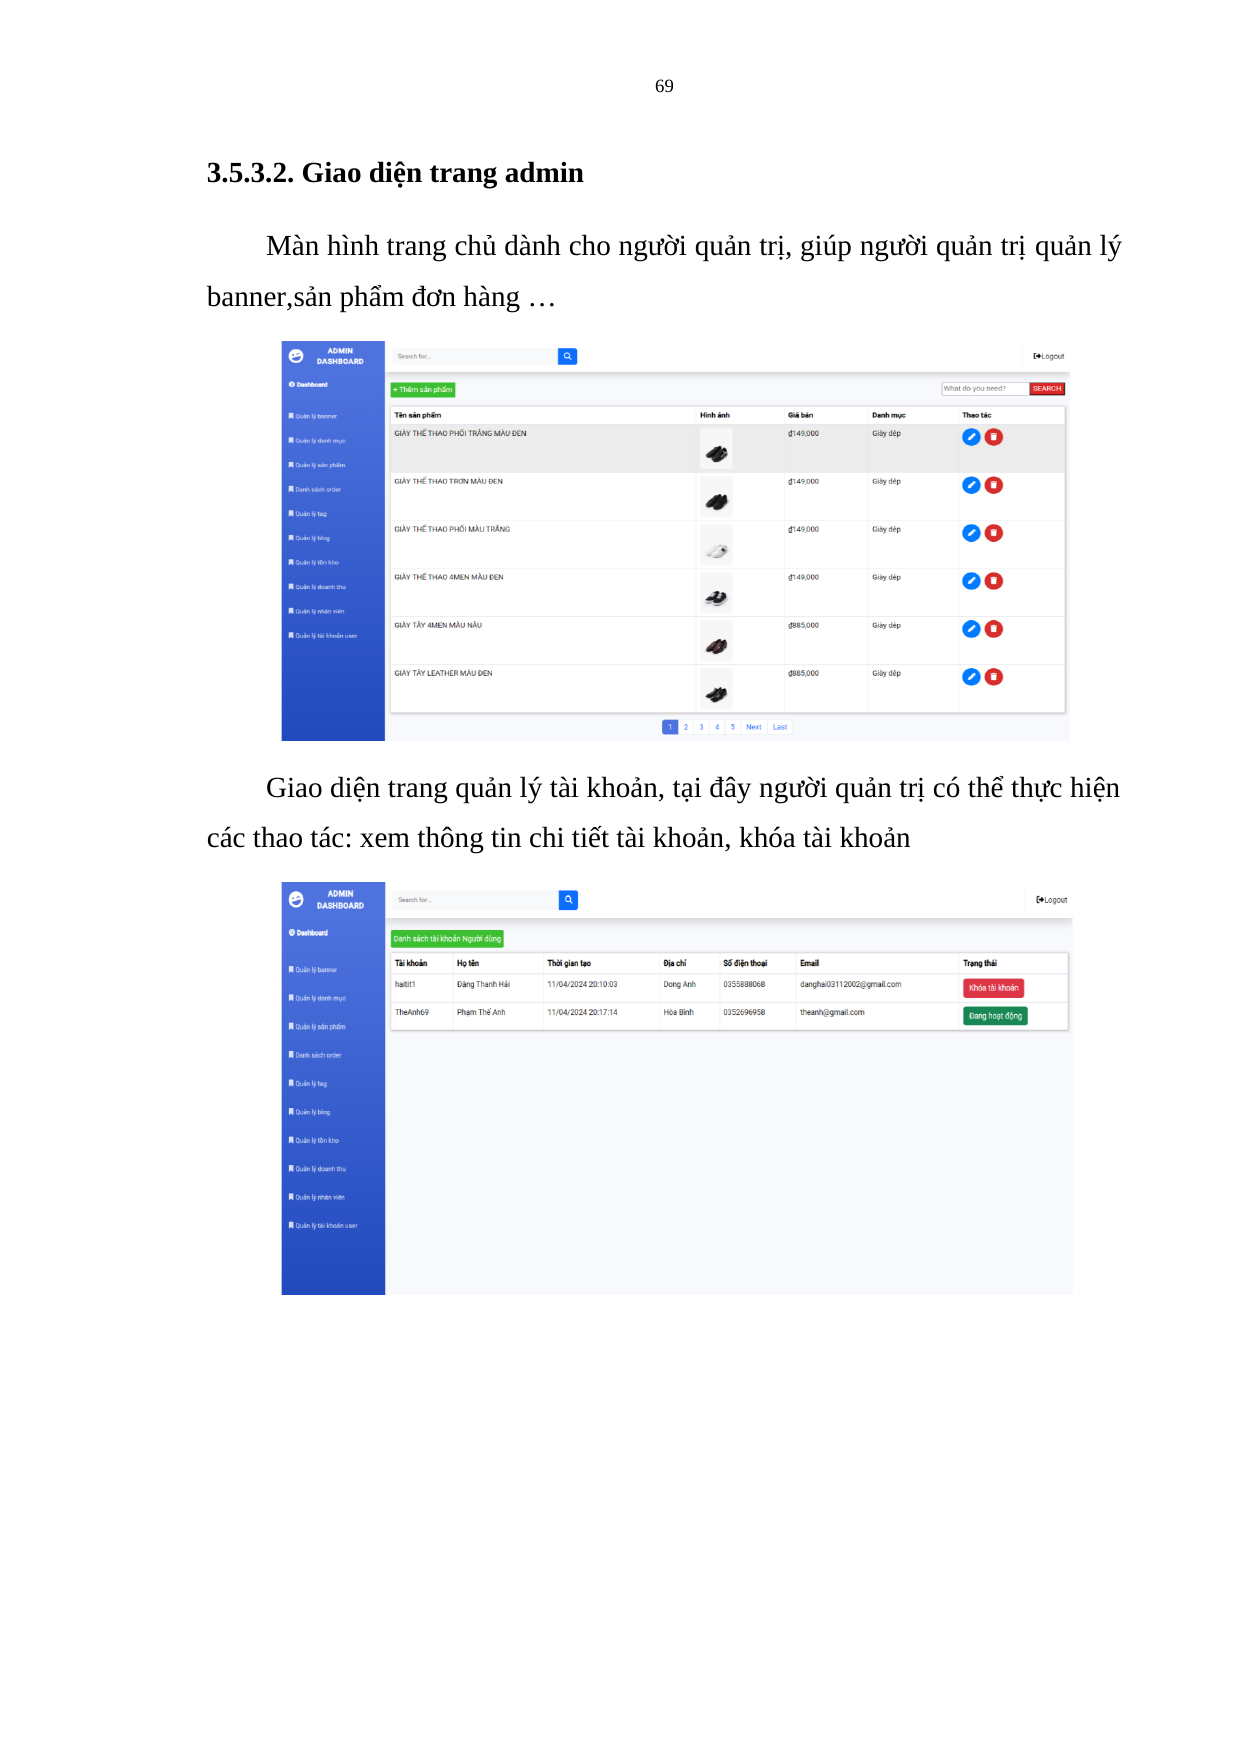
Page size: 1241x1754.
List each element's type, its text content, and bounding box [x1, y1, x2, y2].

picture [281, 882, 1073, 1295]
picture [281, 341, 1070, 741]
text Giao diện trang quản lý tài khoản, tại đây người quản trị có thể thực hiện các thao tác: xem thông tin chi tiết tài khoản, khóa tài khoản [207, 770, 1122, 853]
text Màn hình trang chủ dành cho người quản trị, giúp người quản trị quản lý banner,sản phẩm đơn hàng … [207, 228, 1122, 312]
subtitle Giao diện trang admin [207, 155, 1122, 188]
